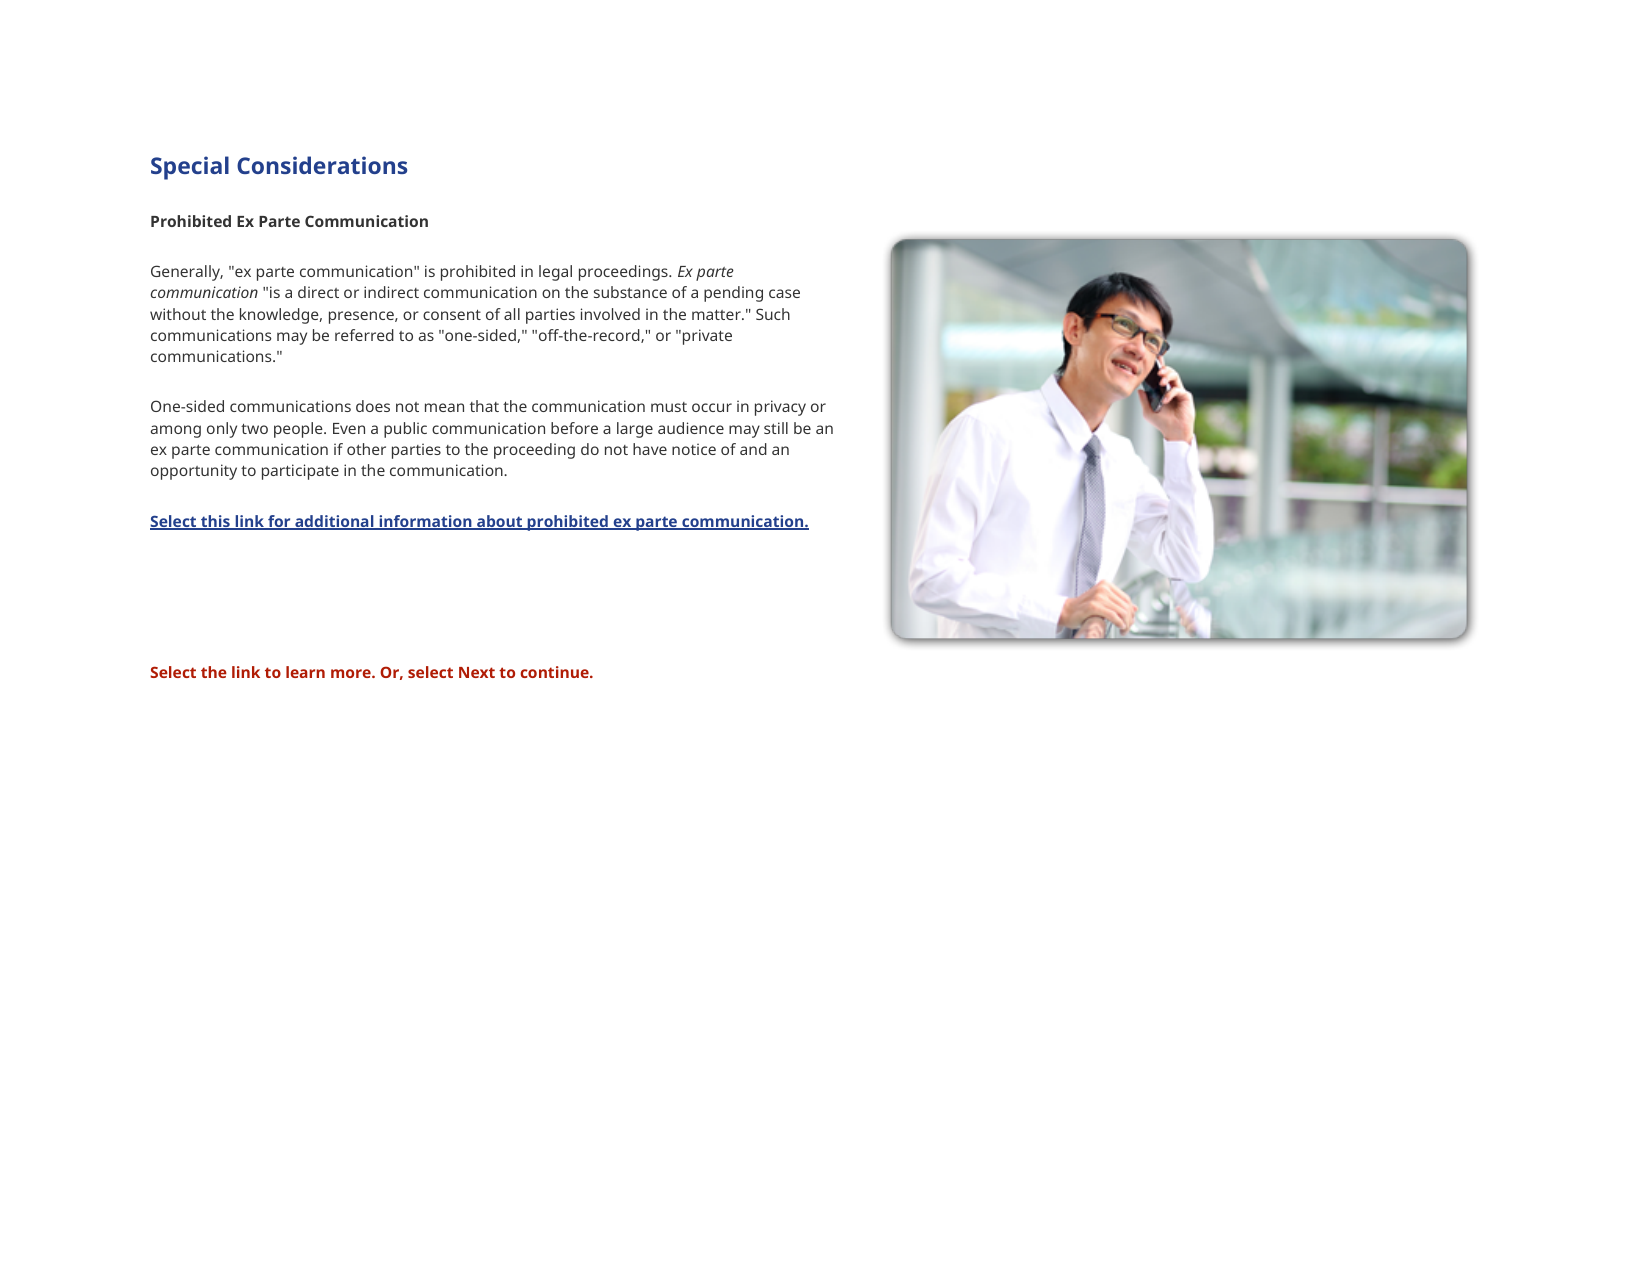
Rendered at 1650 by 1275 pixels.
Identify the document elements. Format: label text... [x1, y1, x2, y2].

picture [857, 150, 1558, 675]
text Select the link to learn more. Or, select Next to continue. [150, 662, 1500, 683]
text Special Considerations [150, 150, 857, 181]
text Select this link for additional information about prohibited ex parte communication. [150, 510, 857, 532]
text Generally, "ex parte communication" is prohibited in legal proceedings. Ex parte communication "is a direct or indirect communication on the substance of a pending case without the knowledge, presence, or consent of all parties involved in the matter." Such communications may be referred to as "one-sided," "off-the-record," or "private communications." [150, 261, 857, 367]
text Prohibited Ex Parte Communication [150, 210, 857, 232]
text One-sided communications does not mean that the communication must occur in privacy or among only two people. Even a public communication before a large audience may still be an ex parte communication if other parties to the proceeding do not have notice of and an opportunity to participate in the communication. [150, 396, 857, 481]
